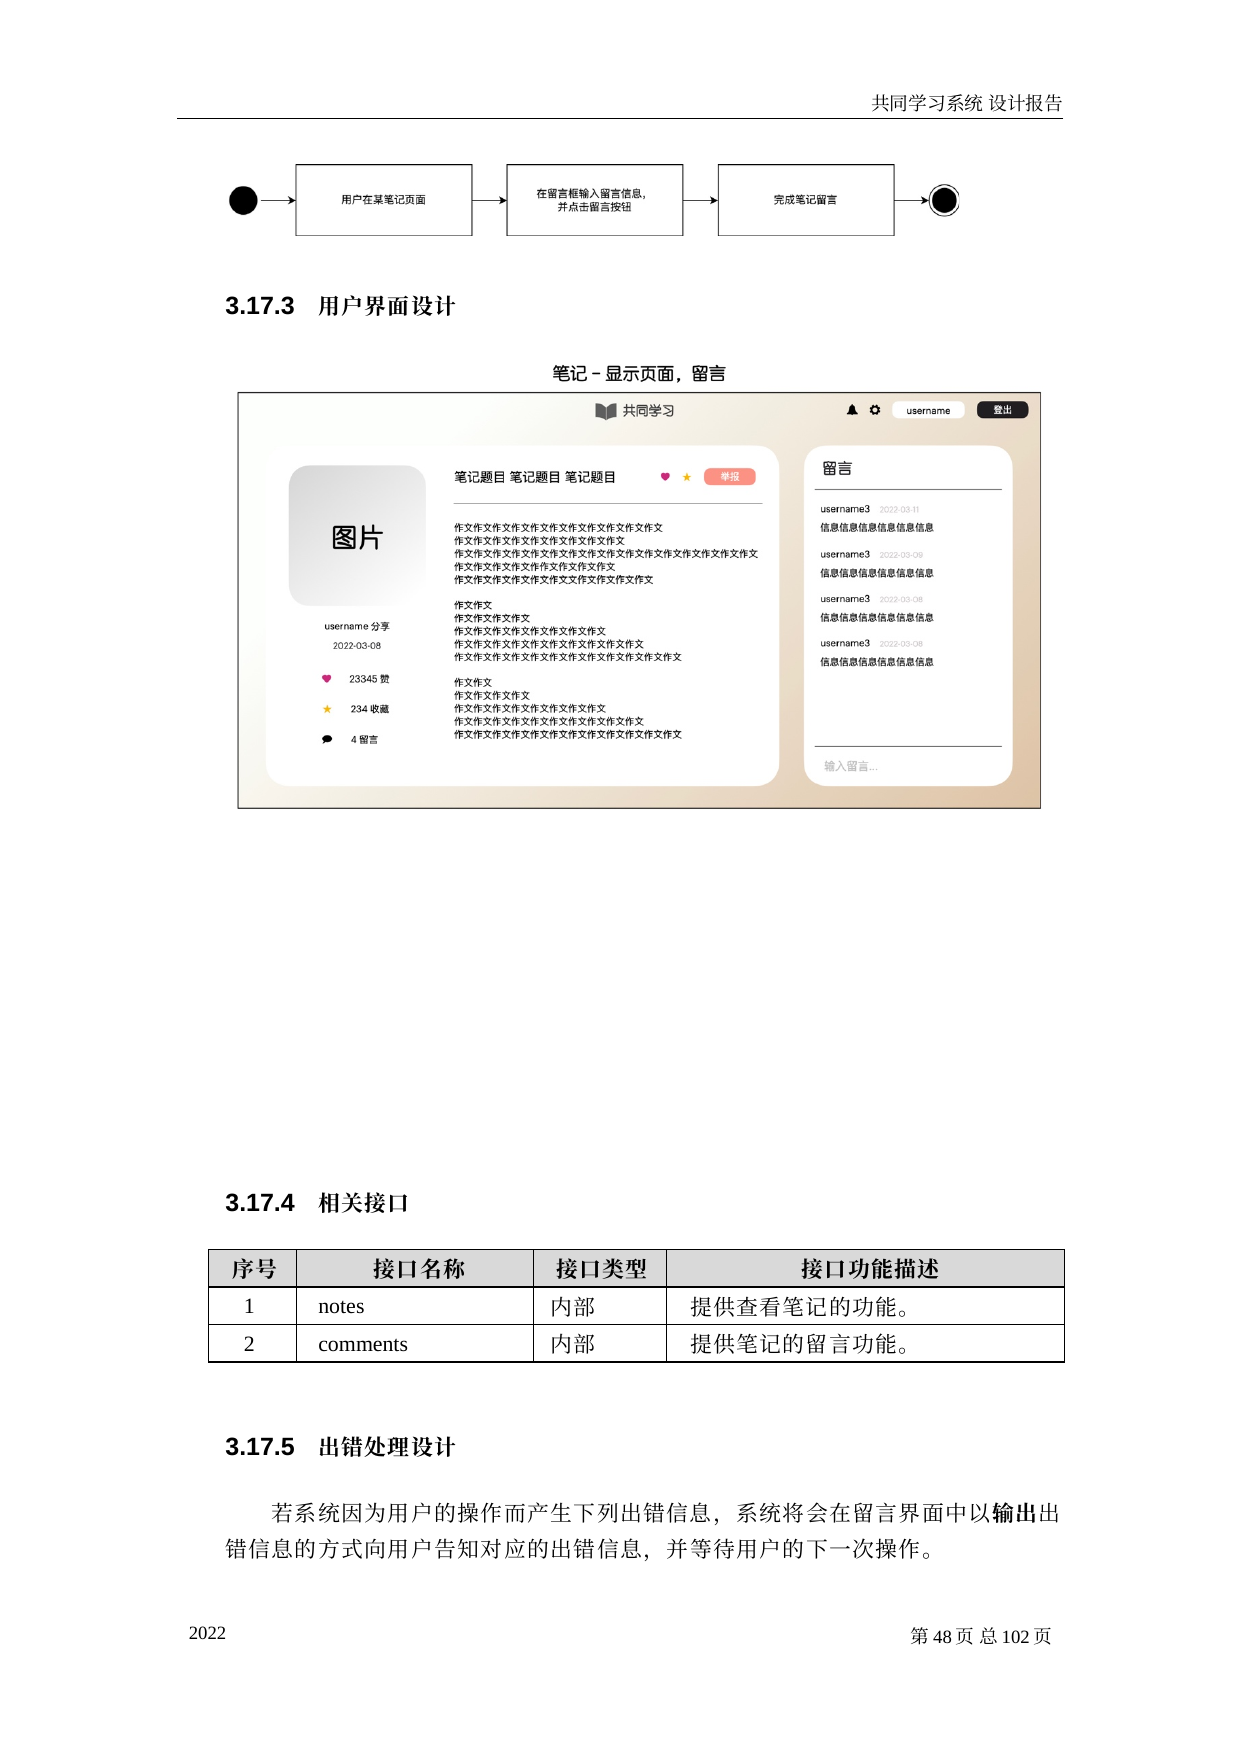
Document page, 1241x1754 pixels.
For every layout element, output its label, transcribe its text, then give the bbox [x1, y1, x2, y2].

table_cell 1 [209, 1288, 296, 1324]
subtitle 用户界面设计 [208, 286, 1061, 323]
text 若系统因为用户的操作而产生下列出错信息，系统将会在留言界面中以输出出错信息的方式向用户告知对应的出错信息，并等待用户的下一次操作。 [222, 1494, 1061, 1567]
subtitle 出错处理设计 [208, 1428, 1061, 1464]
table_header 接口类型 [534, 1250, 666, 1286]
table_cell 内部 [534, 1325, 666, 1361]
table_header 接口名称 [297, 1250, 533, 1286]
table_cell 2 [209, 1325, 296, 1361]
table_cell notes [297, 1288, 533, 1324]
table_header 接口功能描述 [667, 1250, 1064, 1286]
table_cell 提供查看笔记的功能。 [667, 1288, 1064, 1324]
table_cell 内部 [534, 1288, 666, 1324]
subtitle 相关接口 [208, 1183, 1061, 1220]
table_cell 提供笔记的留言功能。 [667, 1325, 1064, 1361]
table_header 序号 [209, 1250, 296, 1286]
table_cell comments [297, 1325, 533, 1361]
picture [225, 164, 960, 236]
picture [225, 353, 1053, 820]
